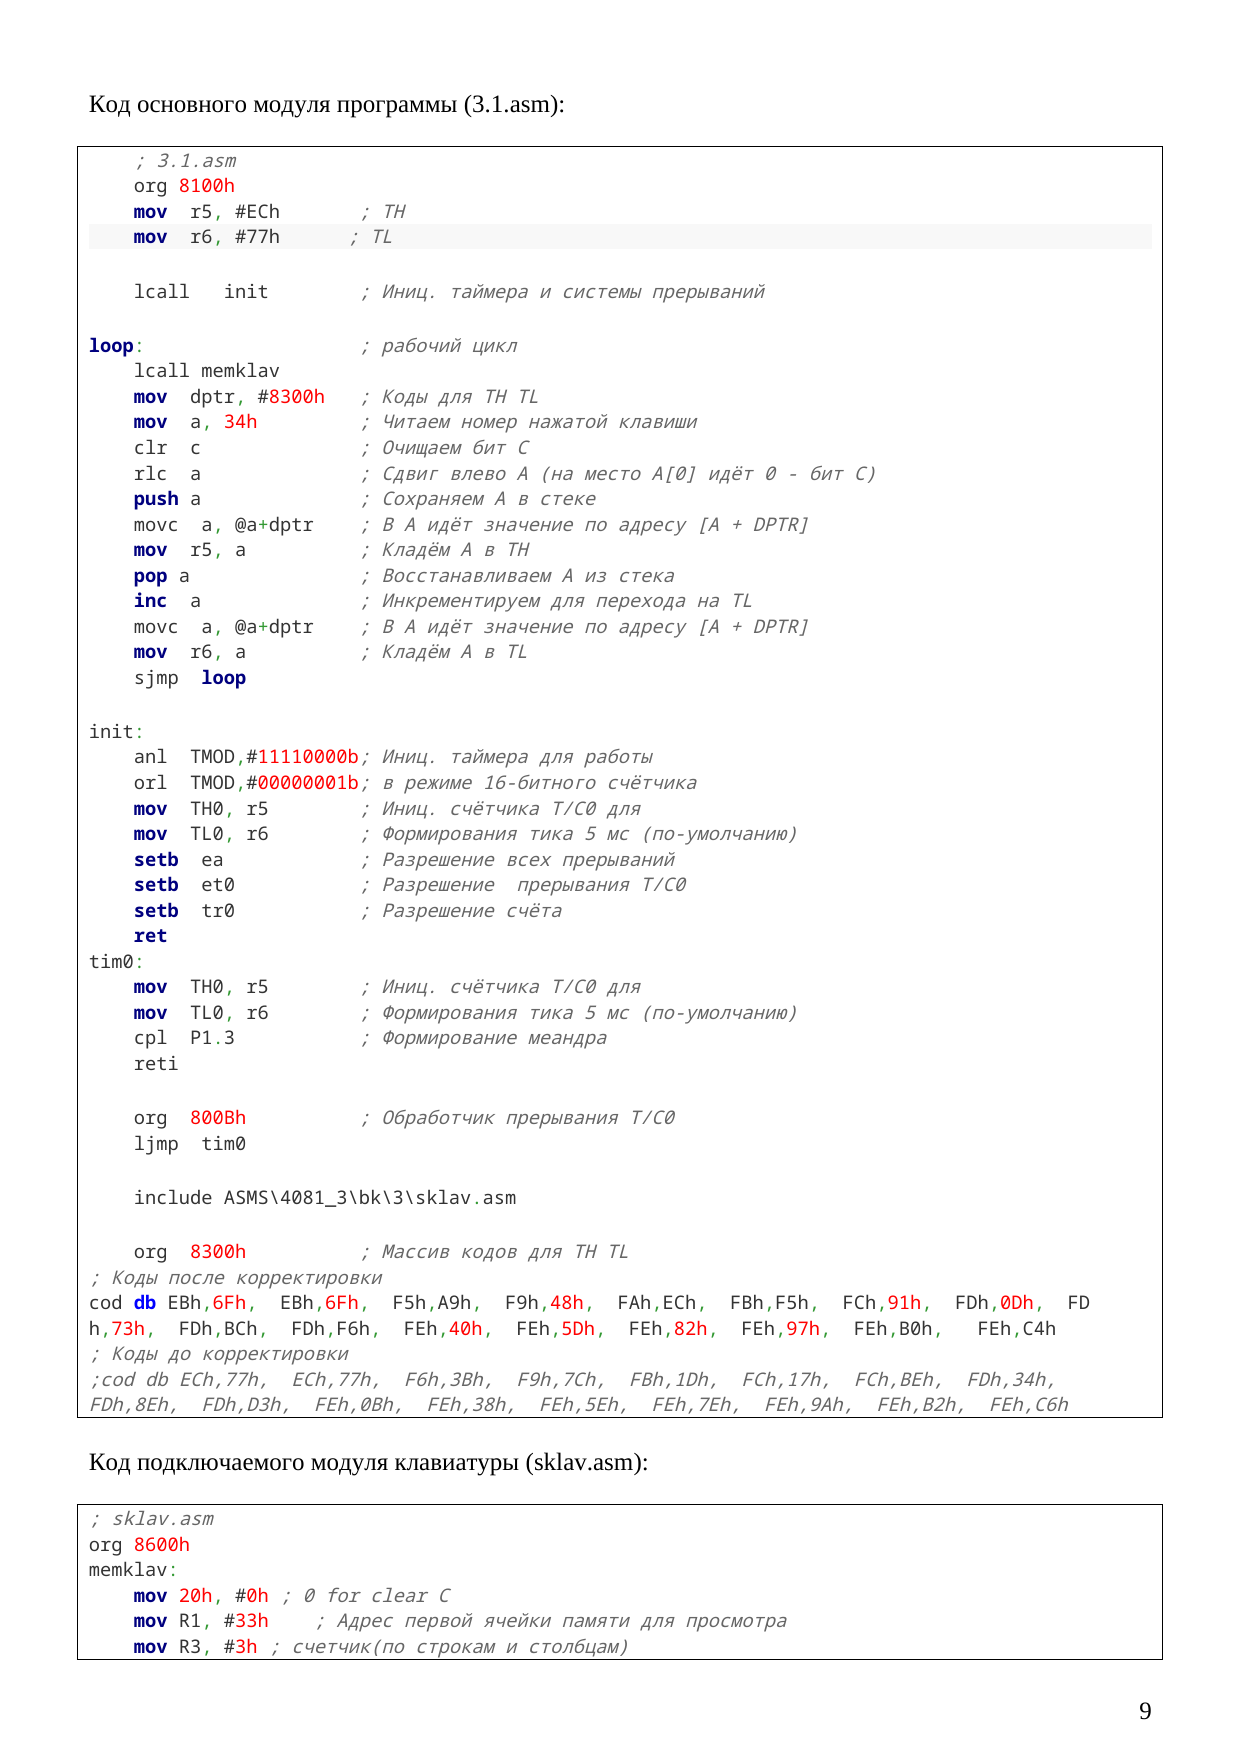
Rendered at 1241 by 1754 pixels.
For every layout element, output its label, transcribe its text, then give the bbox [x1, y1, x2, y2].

text Код подключаемого модуля клавиатуры (sklav.asm): [89, 1447, 1152, 1476]
table_header ; 3.1.asm org 8100h mov r5, #ECh ; TH mov r6, #77h ; TL lcall init ; Иниц. таймера и системы прерываний loop: ; рабочий цикл lcall memklav mov dptr, #8300h ; Коды для TH TL mov a, 34h ; Читаем номер нажатой клавиши clr c ; Очищаем бит С rlc a ; Сдвиг влево А (на место A[0] идёт 0 - бит С) push a ; Сохраняем А в стеке movc a, @a+dptr ; В А идёт значение по адресу [А + DPTR] mov r5, a ; Кладём А в ТН pop a ; Восстанавливаем А из стека inc a ; Инкрементируем для перехода на TL movc a, @a+dptr ; В А идёт значение по адресу [А + DPTR] mov r6, a ; Кладём А в ТL sjmp loop init: anl TMOD,#11110000b; Иниц. таймера для работы orl TMOD,#00000001b; в режиме 16-битного счётчика mov TH0, r5 ; Иниц. счётчика Т/С0 для mov TL0, r6 ; Формирования тика 5 мс (по-умолчанию) setb ea ; Разрешение всех прерываний setb et0 ; Разрешение прерывания Т/С0 setb tr0 ; Разрешение счёта ret tim0: mov TH0, r5 ; Иниц. счётчика Т/С0 для mov TL0, r6 ; Формирования тика 5 мс (по-умолчанию) cpl P1.3 ; Формирование меандра reti org 800Bh ; Обработчик прерывания Т/С0 ljmp tim0 include ASMS\4081_3\bk\3\sklav.asm org 8300h ; Массив кодов для TH TL ; Коды после корректировки cod db EBh,6Fh, EBh,6Fh, F5h,A9h, F9h,48h, FAh,ECh, FBh,F5h, FCh,91h, FDh,0Dh, FDh,73h, FDh,BCh, FDh,F6h, FEh,40h, FEh,5Dh, FEh,82h, FEh,97h, FEh,B0h, FEh,C4h ; Коды до корректировки ;cod db ECh,77h, ECh,77h, F6h,3Bh, F9h,7Ch, FBh,1Dh, FCh,17h, FCh,BEh, FDh,34h, FDh,8Eh, FDh,D3h, FEh,0Bh, FEh,38h, FEh,5Eh, FEh,7Eh, FEh,9Ah, FEh,B2h, FEh,C6h [78, 147, 1162, 1417]
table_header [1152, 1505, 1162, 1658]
text Код основного модуля программы (3.1.asm): [89, 89, 1152, 117]
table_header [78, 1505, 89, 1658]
